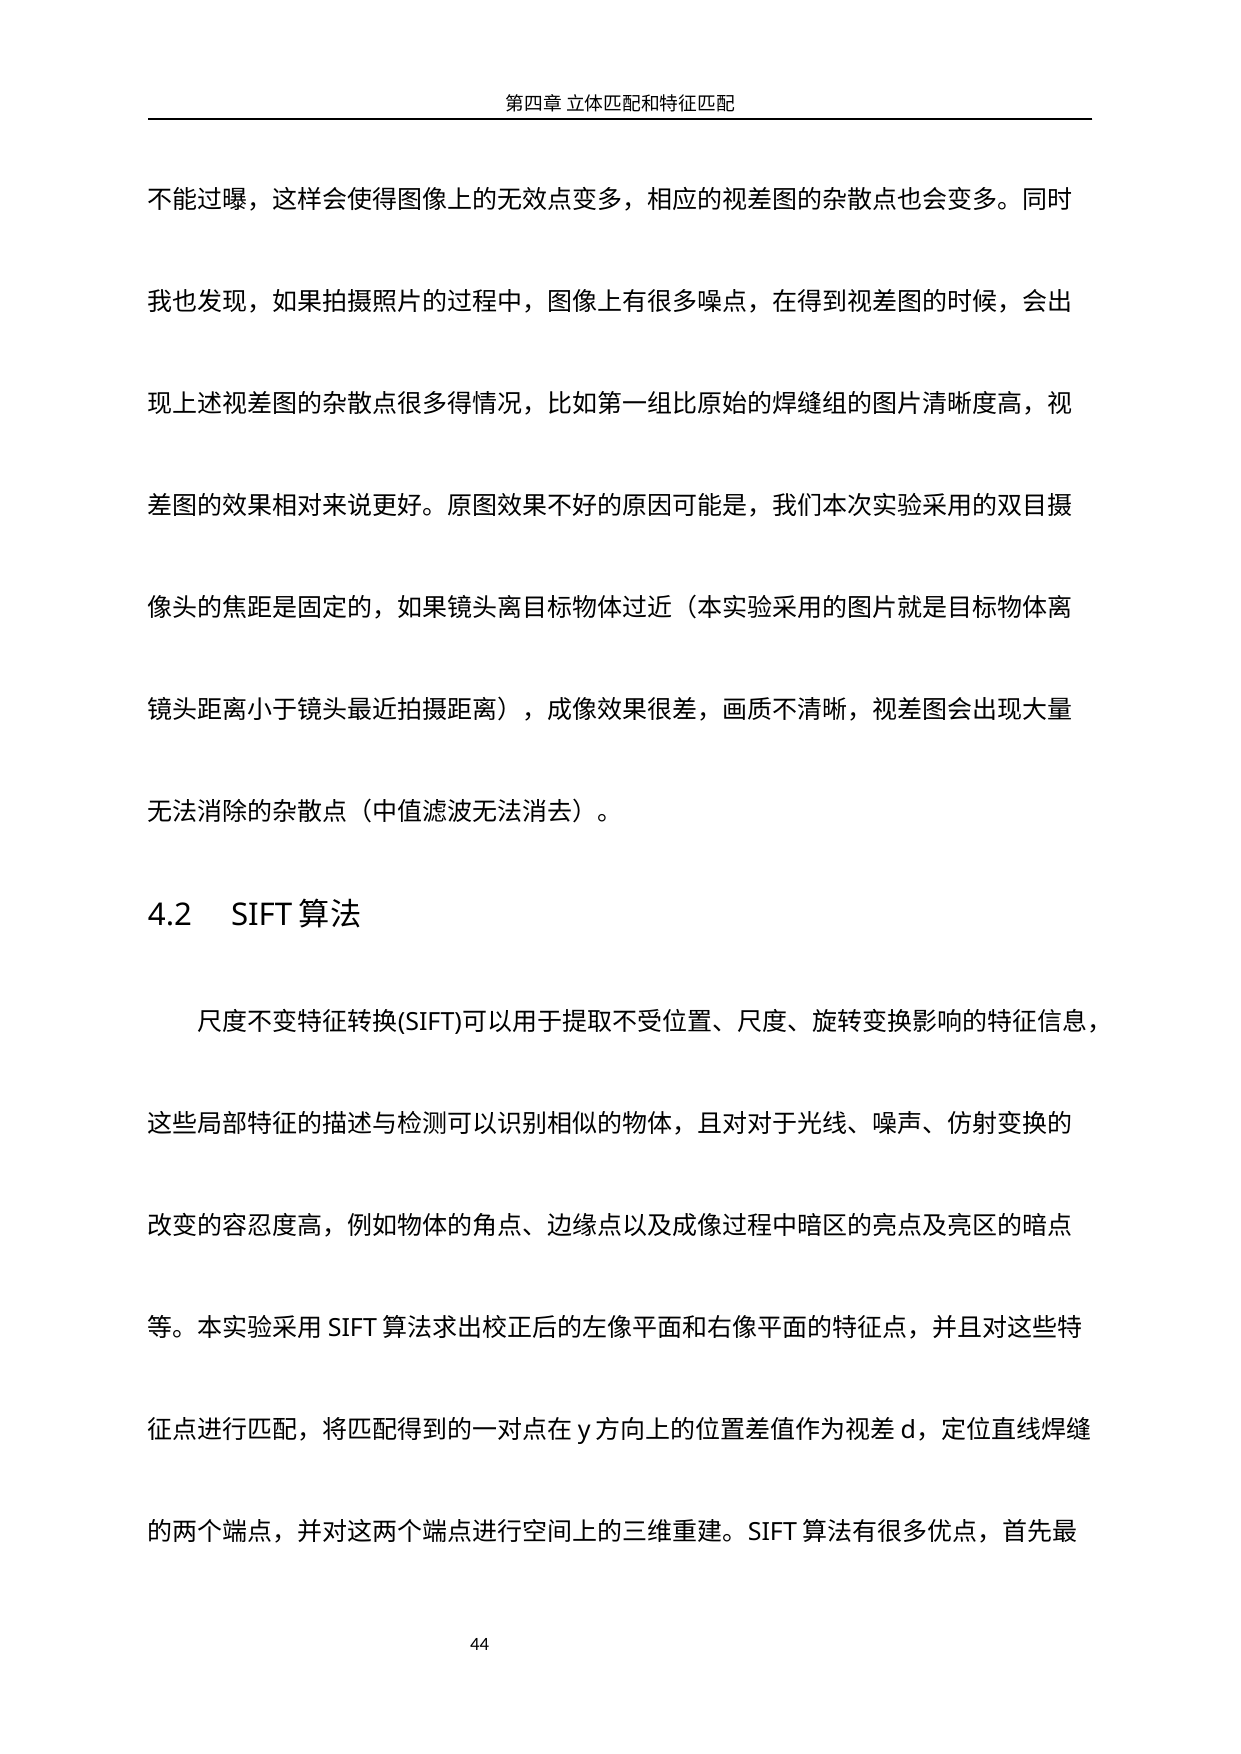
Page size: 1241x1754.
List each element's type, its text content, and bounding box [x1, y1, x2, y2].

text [148, 986, 1092, 1563]
subtitle SIFT算法 [148, 878, 1092, 946]
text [148, 164, 1092, 843]
